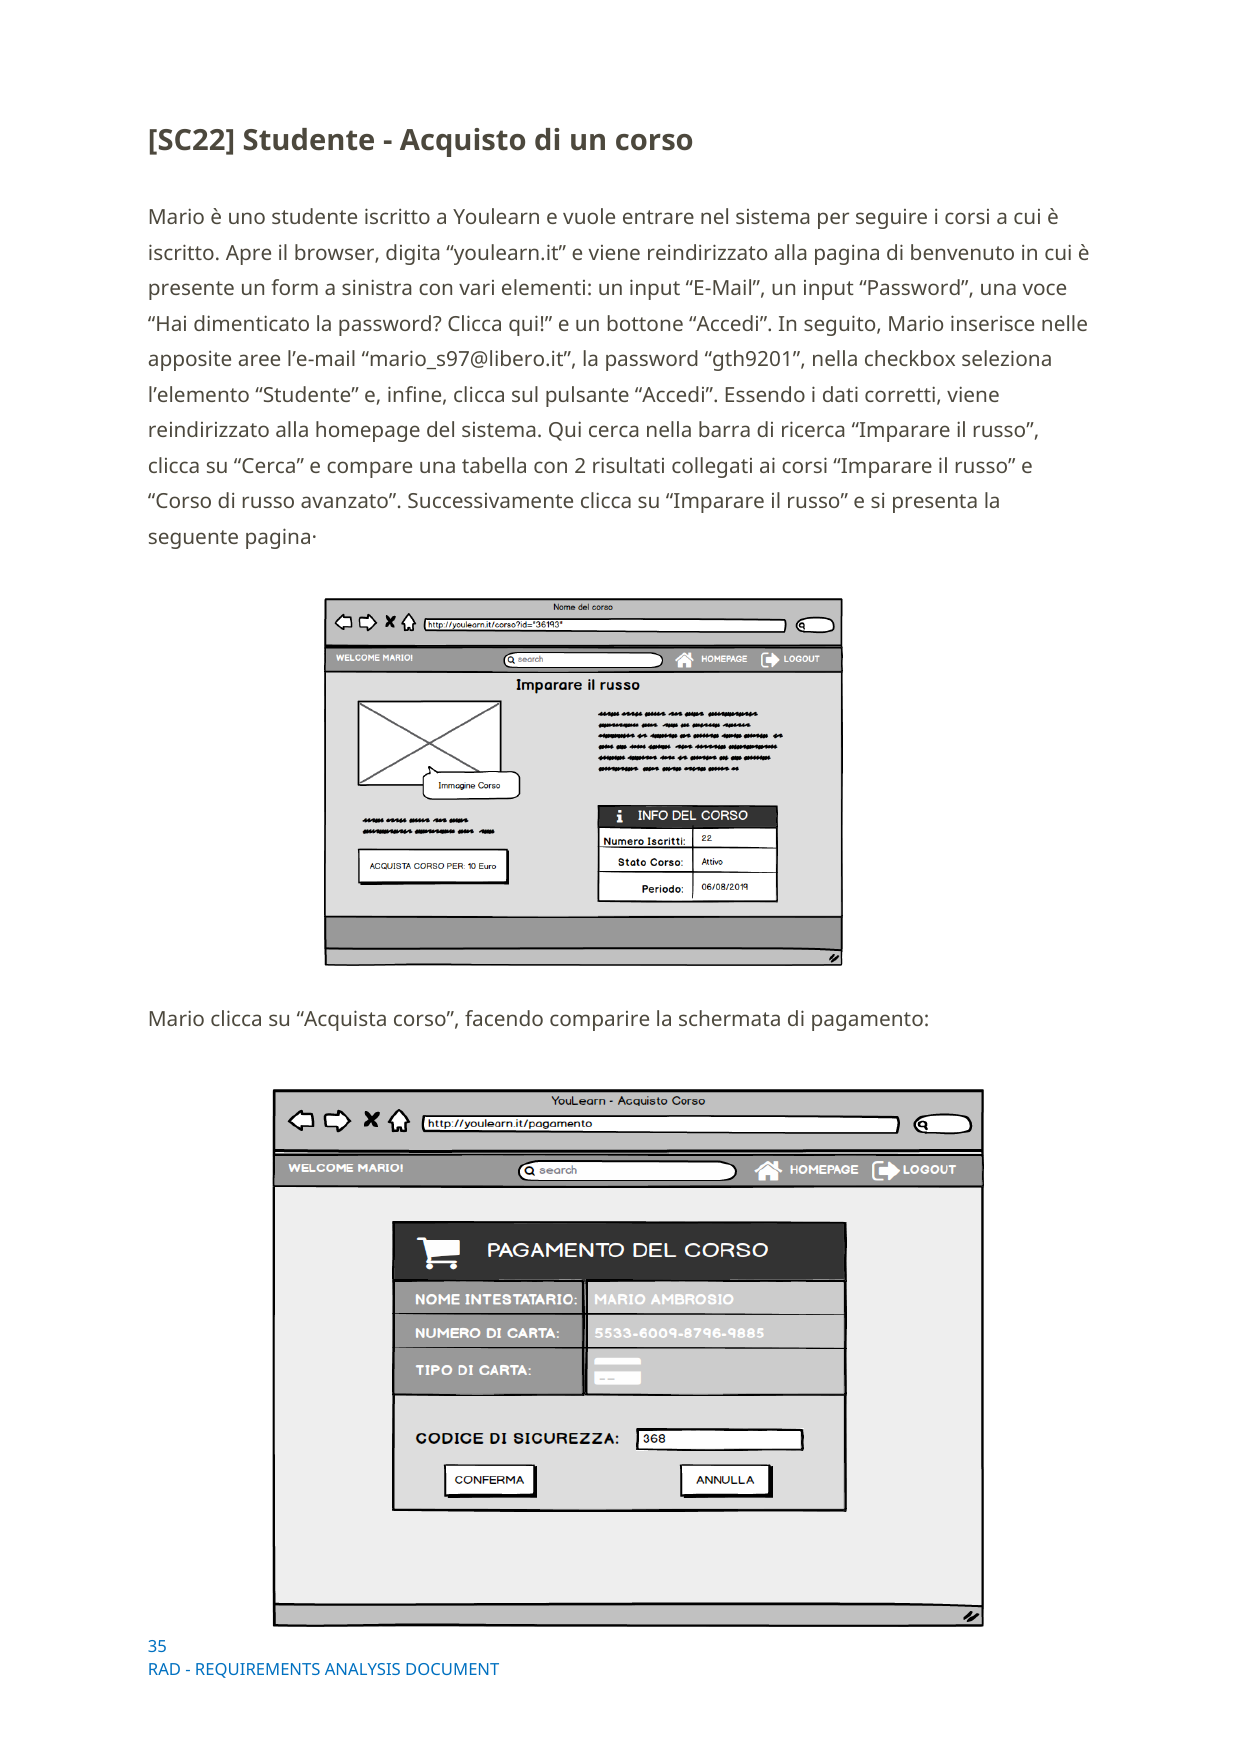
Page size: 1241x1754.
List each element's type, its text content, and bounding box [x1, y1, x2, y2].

picture [324, 598, 879, 966]
text Mario clicca su “Acquista corso”, facendo comparire la schermata di pagamento: [148, 1004, 1092, 1033]
text Mario è uno studente iscritto a Youlearn e vuole entrare nel sistema per seguire i corsi a cui è iscritto. Apre il browser, digita “youlearn.it” e viene reindirizzato alla pagina di benvenuto in cui è presente un form a sinistra con vari elementi: un input “E-Mail”, un input “Password”, una voce “Hai dimenticato la password? Clicca qui!” e un bottone “Accedi”. In seguito, Mario inserisce nelle apposite aree l’e-mail “mario_s97@libero.it”, la password “gth9201”, nella checkbox seleziona l’elemento “Studente” e, infine, clicca sul pulsante “Accedi”. Essendo i dati corretti, viene reindirizzato alla homepage del sistema. Qui cerca nella barra di ricerca “Imparare il russo”, clicca su “Cerca” e compare una tabella con 2 risultati collegati ai corsi “Imparare il russo” e “Corso di russo avanzato”. Successivamente clicca su “Imparare il russo” e si presenta la seguente pagina· [148, 202, 1092, 551]
text [SC22] Studente - Acquisto di un corso [148, 119, 1092, 159]
picture [272, 1089, 984, 1627]
